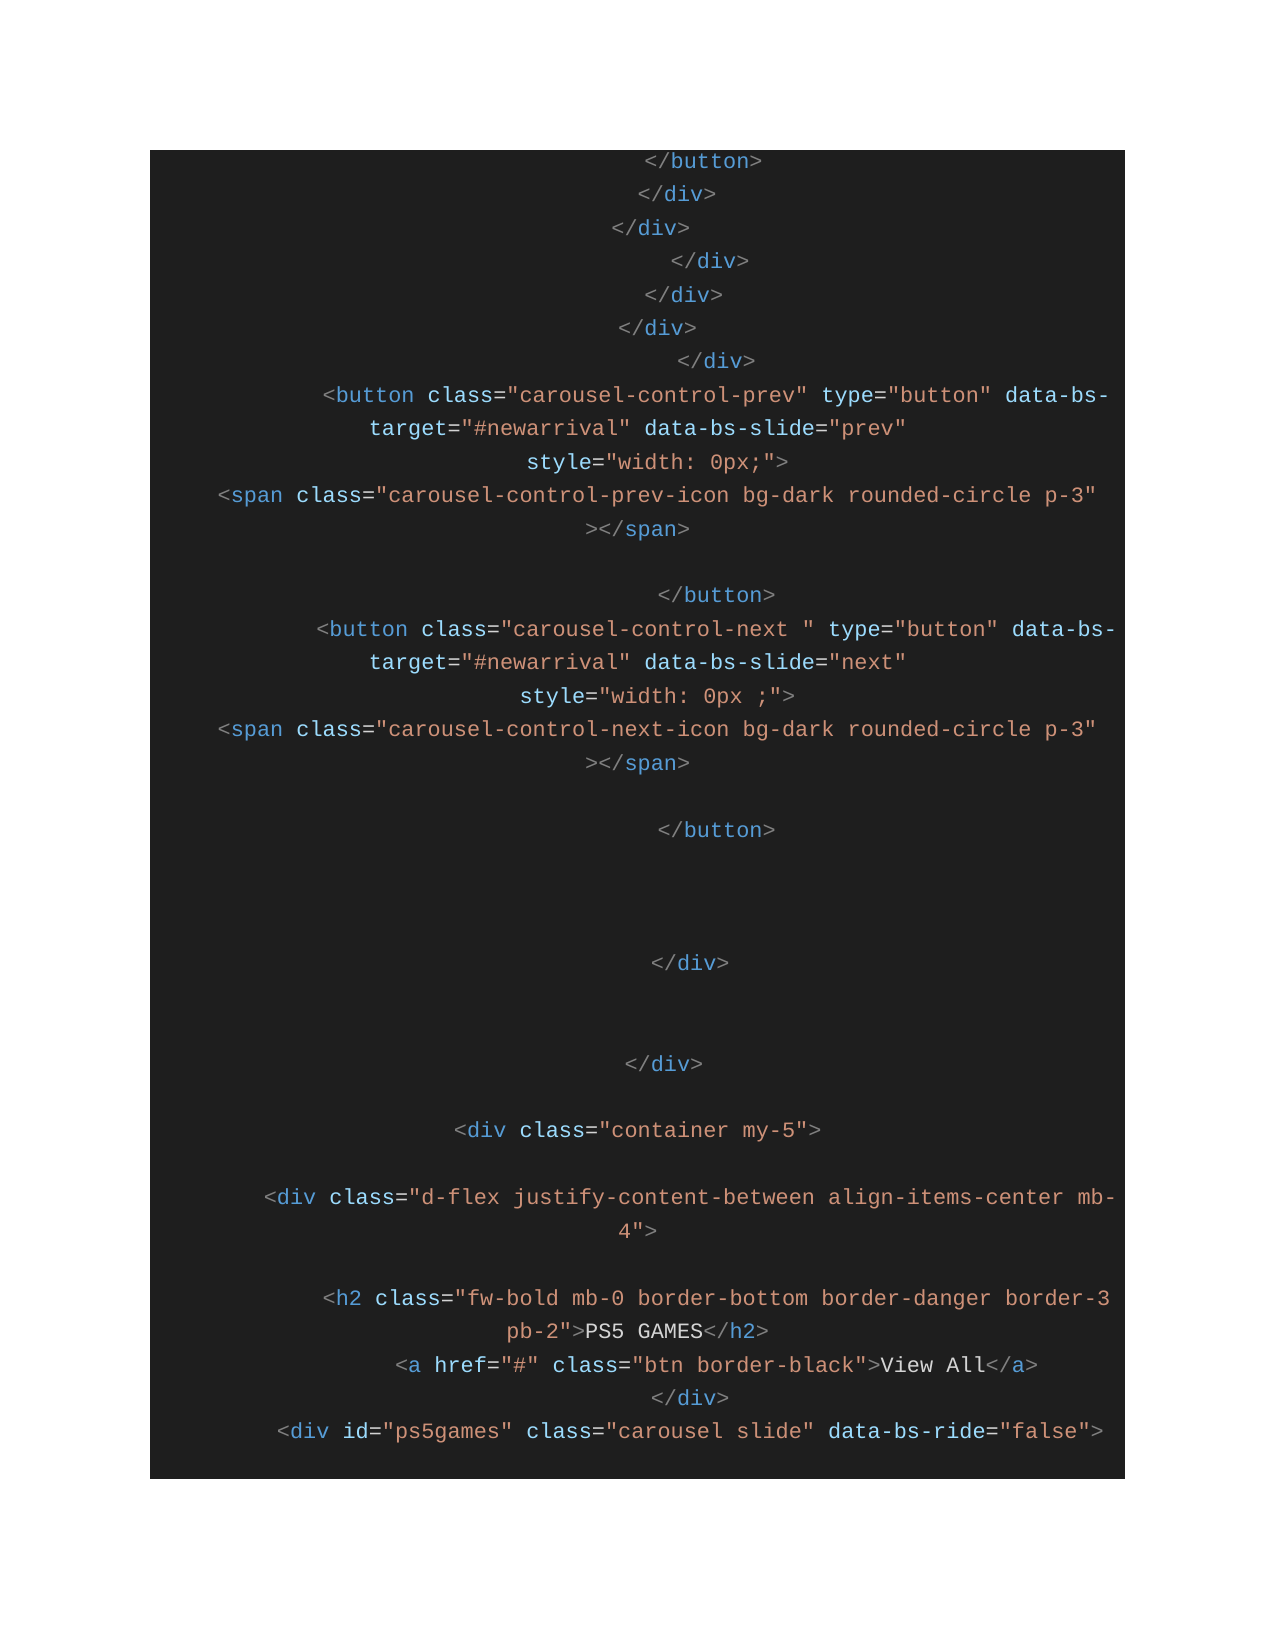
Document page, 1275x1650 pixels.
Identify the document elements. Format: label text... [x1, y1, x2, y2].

text style="width: 0px;"> [150, 451, 1125, 476]
text style="width: 0px ;"> [150, 685, 1125, 710]
text <button class="carousel-control-next " type="button" data-bs-target="#newarrival" data-bs-slide="next" [150, 618, 1125, 676]
text </div> [150, 317, 1125, 342]
text </button> [150, 585, 1125, 609]
text <button class="carousel-control-prev" type="button" data-bs-target="#newarrival" data-bs-slide="prev" [150, 384, 1125, 442]
text </button> [150, 819, 1125, 843]
text <div class="container my-5"> [150, 1120, 1125, 1144]
text <h2 class="fw-bold mb-0 border-bottom border-danger border-3 pb-2">PS5 GAMES</h2> [150, 1287, 1125, 1345]
text </div> [150, 217, 1125, 242]
text </div> [150, 1053, 1125, 1078]
text </div> [150, 952, 1125, 977]
text <a href="#" class="btn border-black">View All</a> [150, 1354, 1125, 1378]
text </div> [150, 250, 1125, 275]
text </div> [150, 183, 1125, 208]
text </div> [150, 1387, 1125, 1412]
text <div id="ps5games" class="carousel slide" data-bs-ride="false"> [150, 1421, 1125, 1445]
text <div class="d-flex justify-content-between align-items-center mb-4"> [150, 1187, 1125, 1245]
text <span class="carousel-control-prev-icon bg-dark rounded-circle p-3" ></span> [150, 484, 1125, 543]
text </div> [150, 351, 1125, 375]
text </div> [150, 284, 1125, 308]
text </button> [150, 150, 1125, 175]
text <span class="carousel-control-next-icon bg-dark rounded-circle p-3" ></span> [150, 718, 1125, 777]
